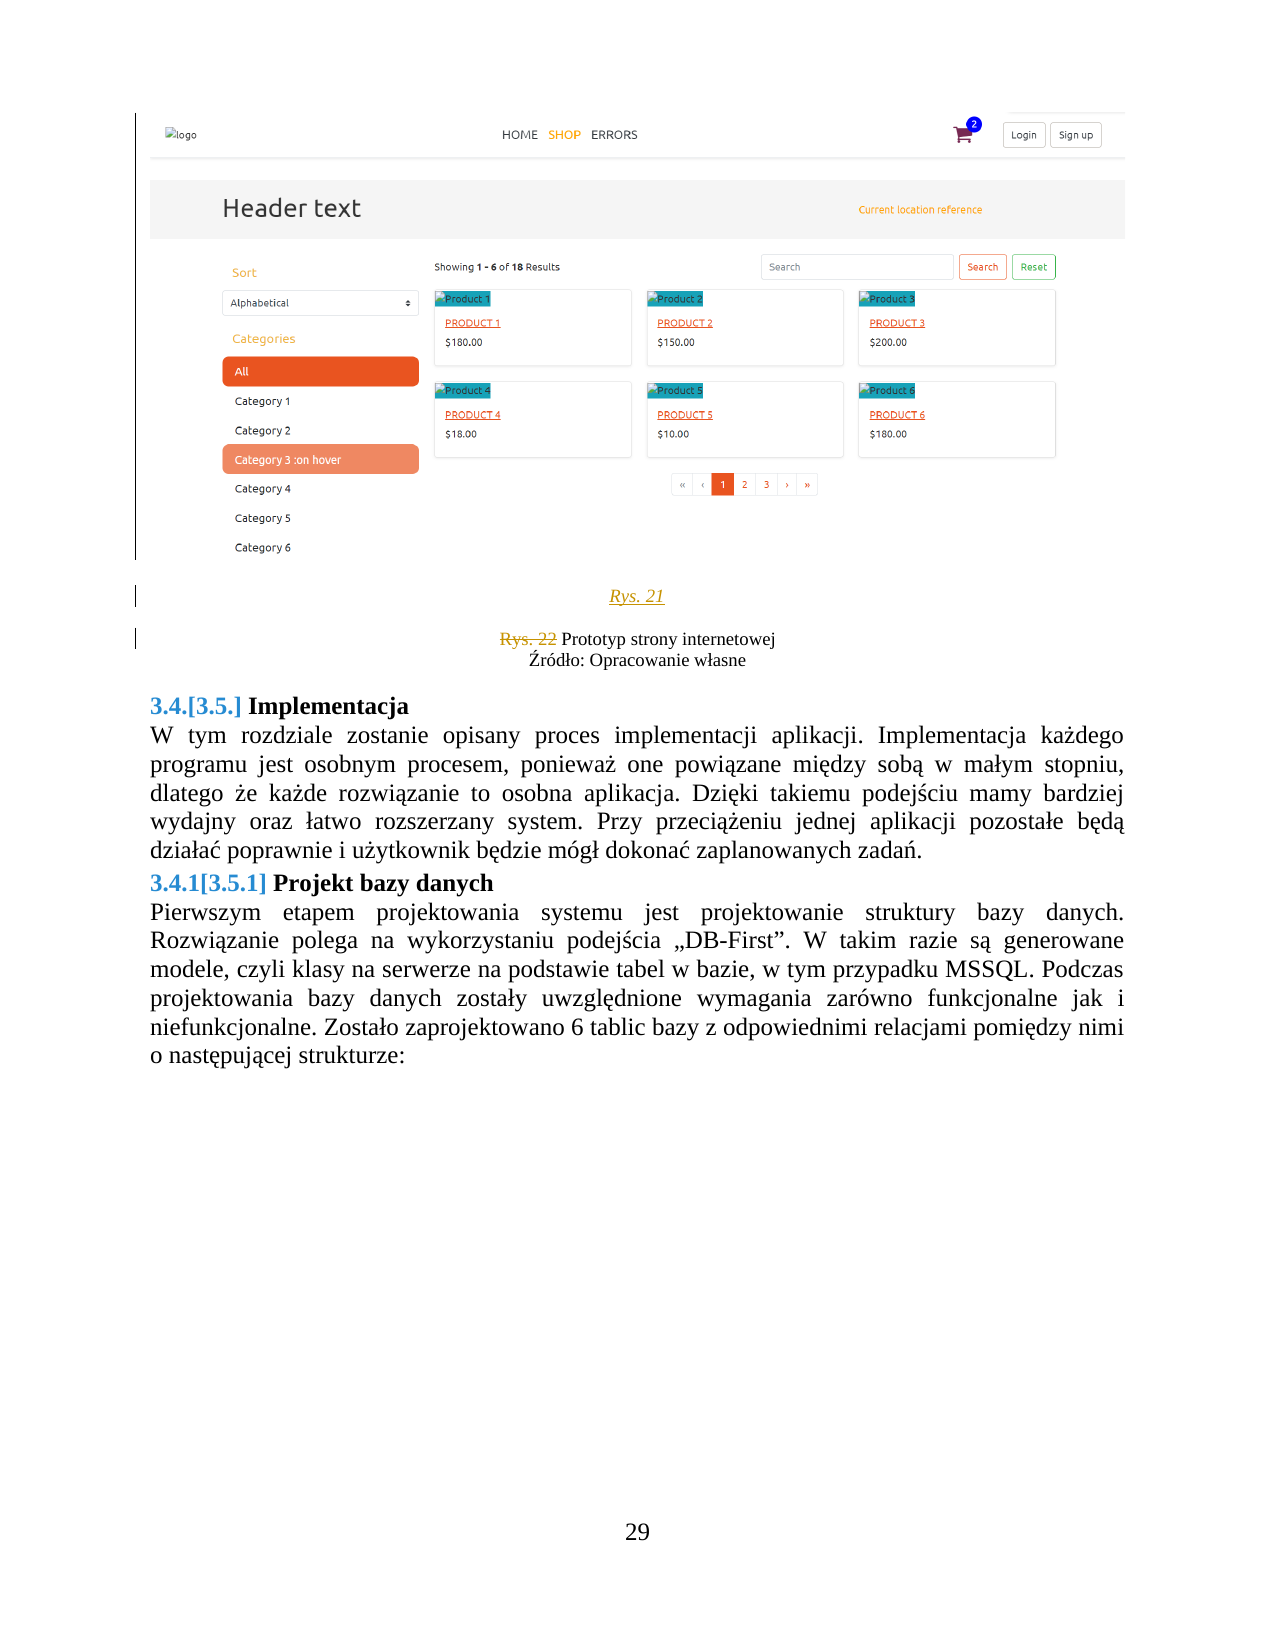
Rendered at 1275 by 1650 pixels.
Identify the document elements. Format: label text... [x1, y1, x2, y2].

subtitle Projekt bazy danych [150, 868, 1125, 897]
text Pierwszym etapem projektowania systemu jest projektowanie struktury bazy danych. Rozwiązanie polega na wykorzystaniu podejścia „DB-First”. W takim razie są generowane modele, czyli klasy na serwerze na podstawie tabel w bazie, w tym przypadku MSSQL. Podczas projektowania bazy danych zostały uwzględnione wymagania zarówno funkcjonalne jak i niefunkcjonalne. Zostało zaprojektowano 6 tablic bazy z odpowiednimi relacjami pomiędzy nimi o następującej strukturze: [150, 897, 1125, 1069]
text Prototyp strony internetowej Źródło: Opracowanie własne [150, 627, 1125, 671]
subtitle Implementacja [150, 691, 1125, 720]
text W tym rozdziale zostanie opisany proces implementacji aplikacji. Implementacja każdego programu jest osobnym procesem, ponieważ one powiązane między sobą w małym stopniu, dlatego że każde rozwiązanie to osobna aplikacja. Dzięki takiemu podejściu mamy bardziej wydajny oraz łatwo rozszerzany system. Przy przeciążeniu jednej aplikacji pozostałe będą działać poprawnie i użytkownik będzie mógł dokonać zaplanowanych zadań. [150, 720, 1125, 864]
picture [150, 112, 1125, 560]
